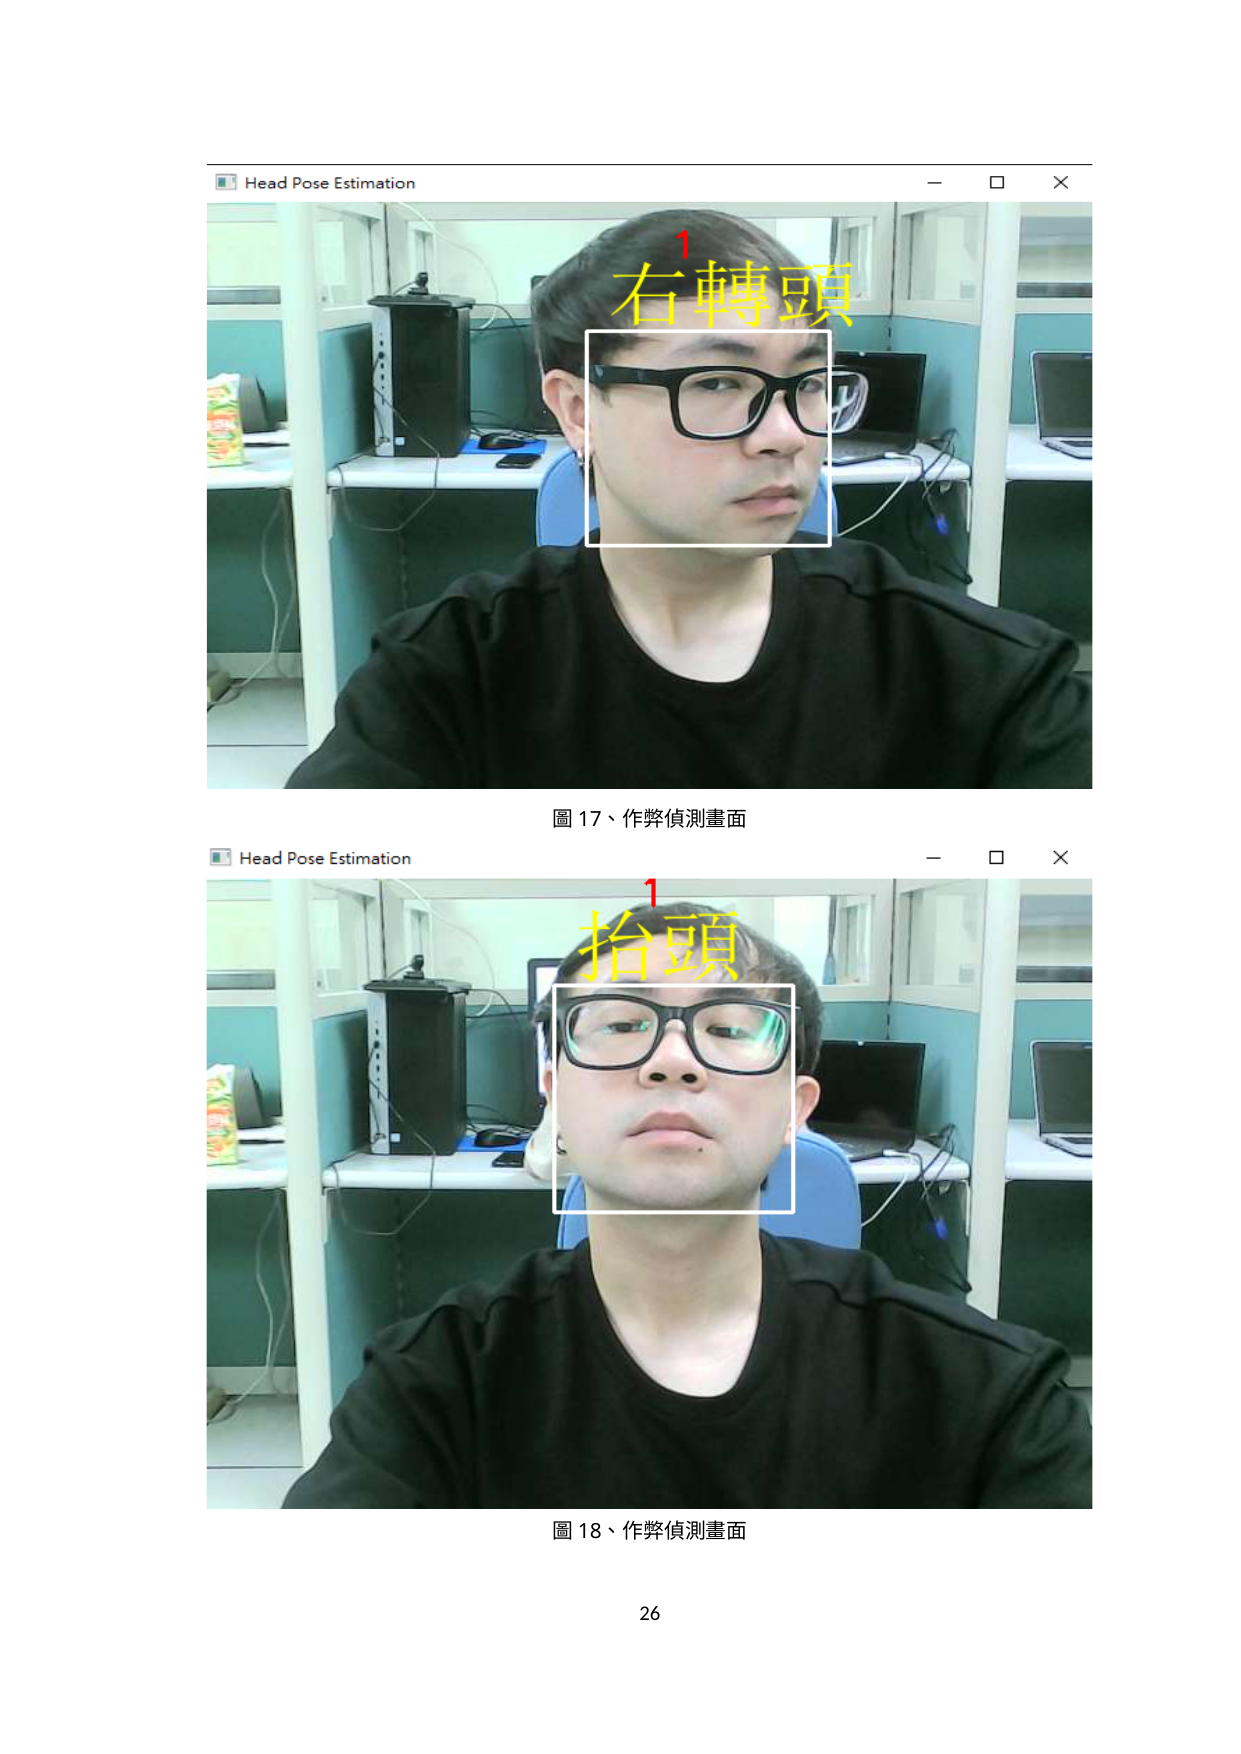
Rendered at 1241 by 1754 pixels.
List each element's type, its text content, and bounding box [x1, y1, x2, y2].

picture [206, 843, 1093, 1509]
picture [206, 164, 1093, 789]
